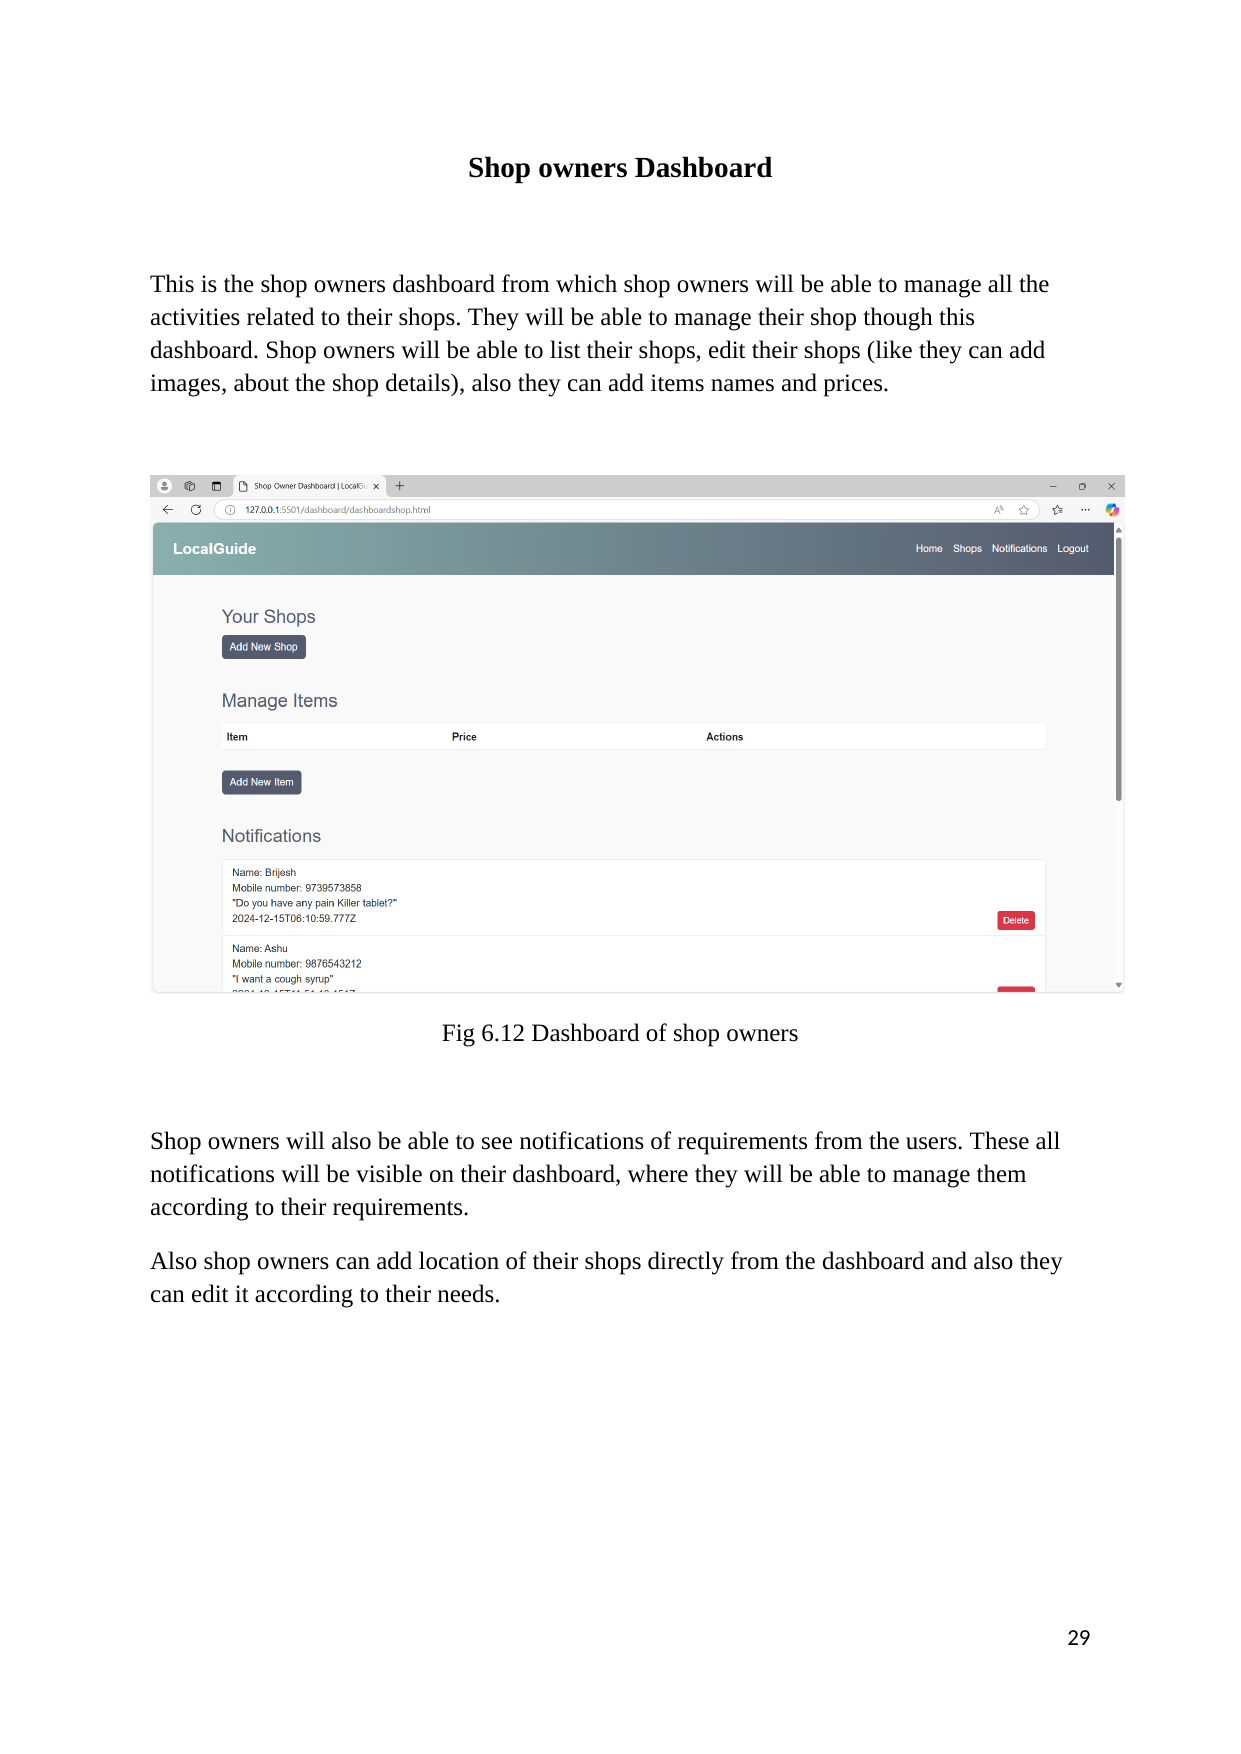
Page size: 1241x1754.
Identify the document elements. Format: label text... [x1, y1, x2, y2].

text Shop owners Dashboard [150, 150, 1090, 183]
text Shop owners will also be able to see notifications of requirements from the users. These all notifications will be visible on their dashboard, where they will be able to manage them according to their requirements. [150, 1126, 1090, 1221]
text Also shop owners can add location of their shops directly from the dashboard and also they can edit it according to their needs. [150, 1246, 1090, 1308]
text This is the shop owners dashboard from which shop owners will be able to manage all the activities related to their shops. They will be able to manage their shop though this dashboard. Shop owners will be able to list their shops, edit their shops (like they can add images, about the shop details), also they can add items names and prices. [150, 269, 1090, 397]
picture [150, 475, 1125, 994]
text Fig 6.12 Dashboard of shop owners [150, 1018, 1090, 1047]
